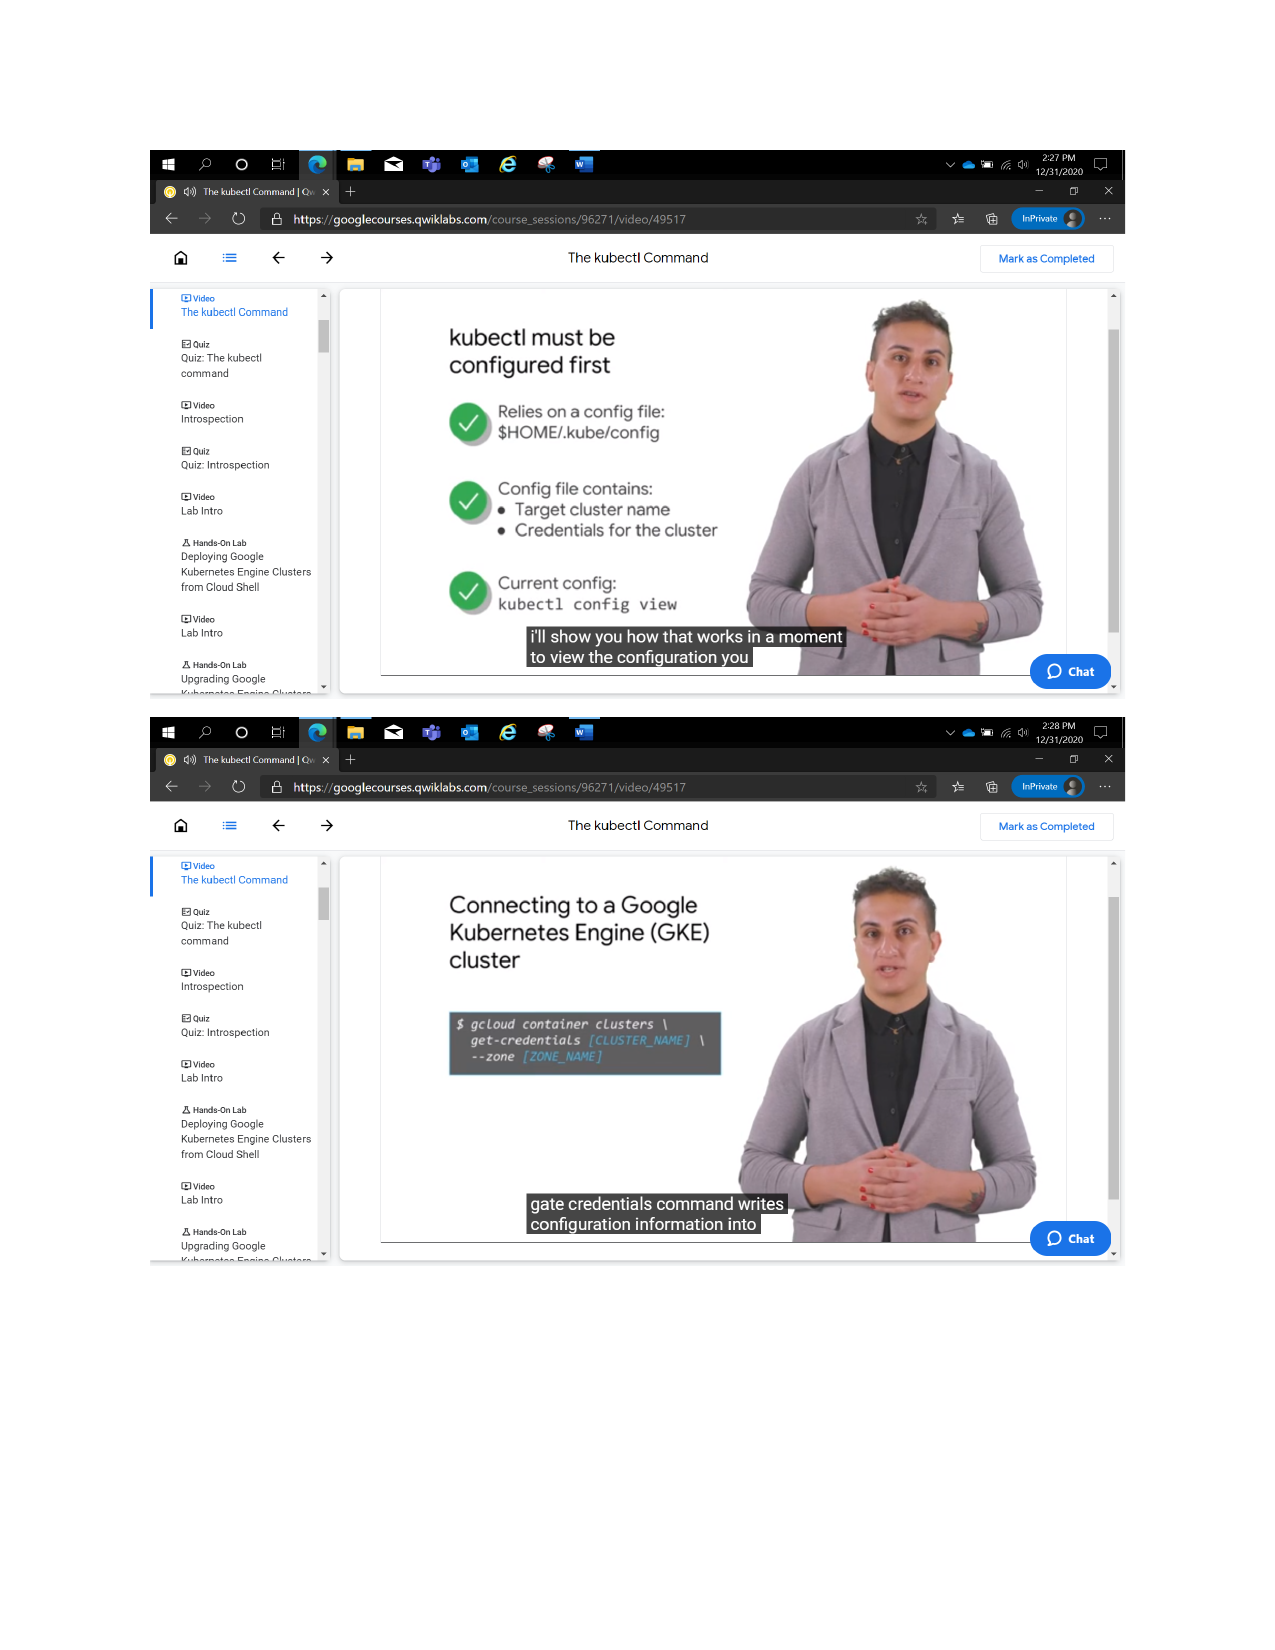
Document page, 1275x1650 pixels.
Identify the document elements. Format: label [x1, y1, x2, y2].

picture [150, 717, 1125, 1266]
picture [150, 150, 1125, 699]
